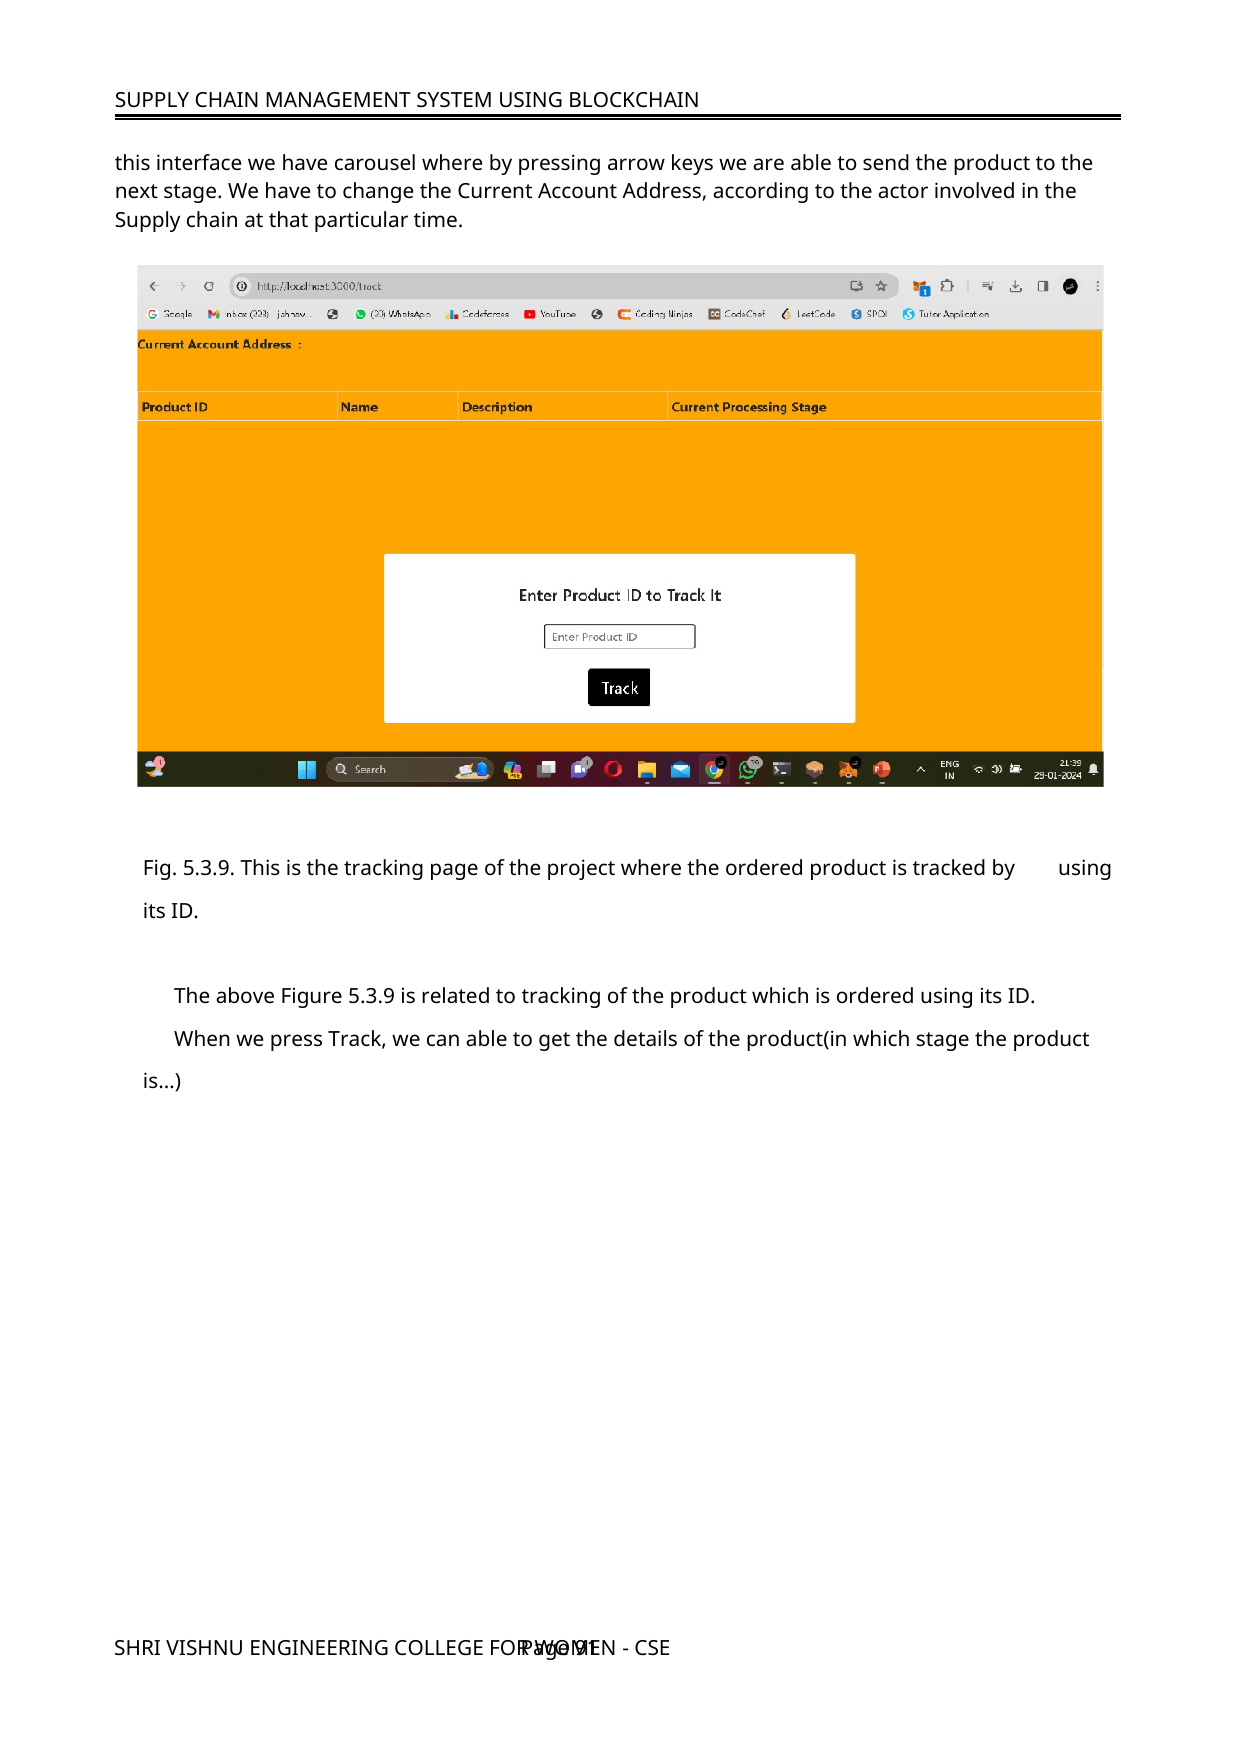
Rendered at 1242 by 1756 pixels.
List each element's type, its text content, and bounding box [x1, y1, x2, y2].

text When we press Track, we can able to get the details of the product(in which stage the product is…) [143, 1024, 1121, 1095]
picture [129, 265, 1105, 791]
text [114, 148, 1121, 233]
text The above Figure 5.3.9 is related to tracking of the product which is ordered using its ID. [143, 981, 1121, 1009]
text Fig. 5.3.9. This is the tracking page of the project where the ordered product is tracked by using its ID. [143, 853, 1121, 924]
